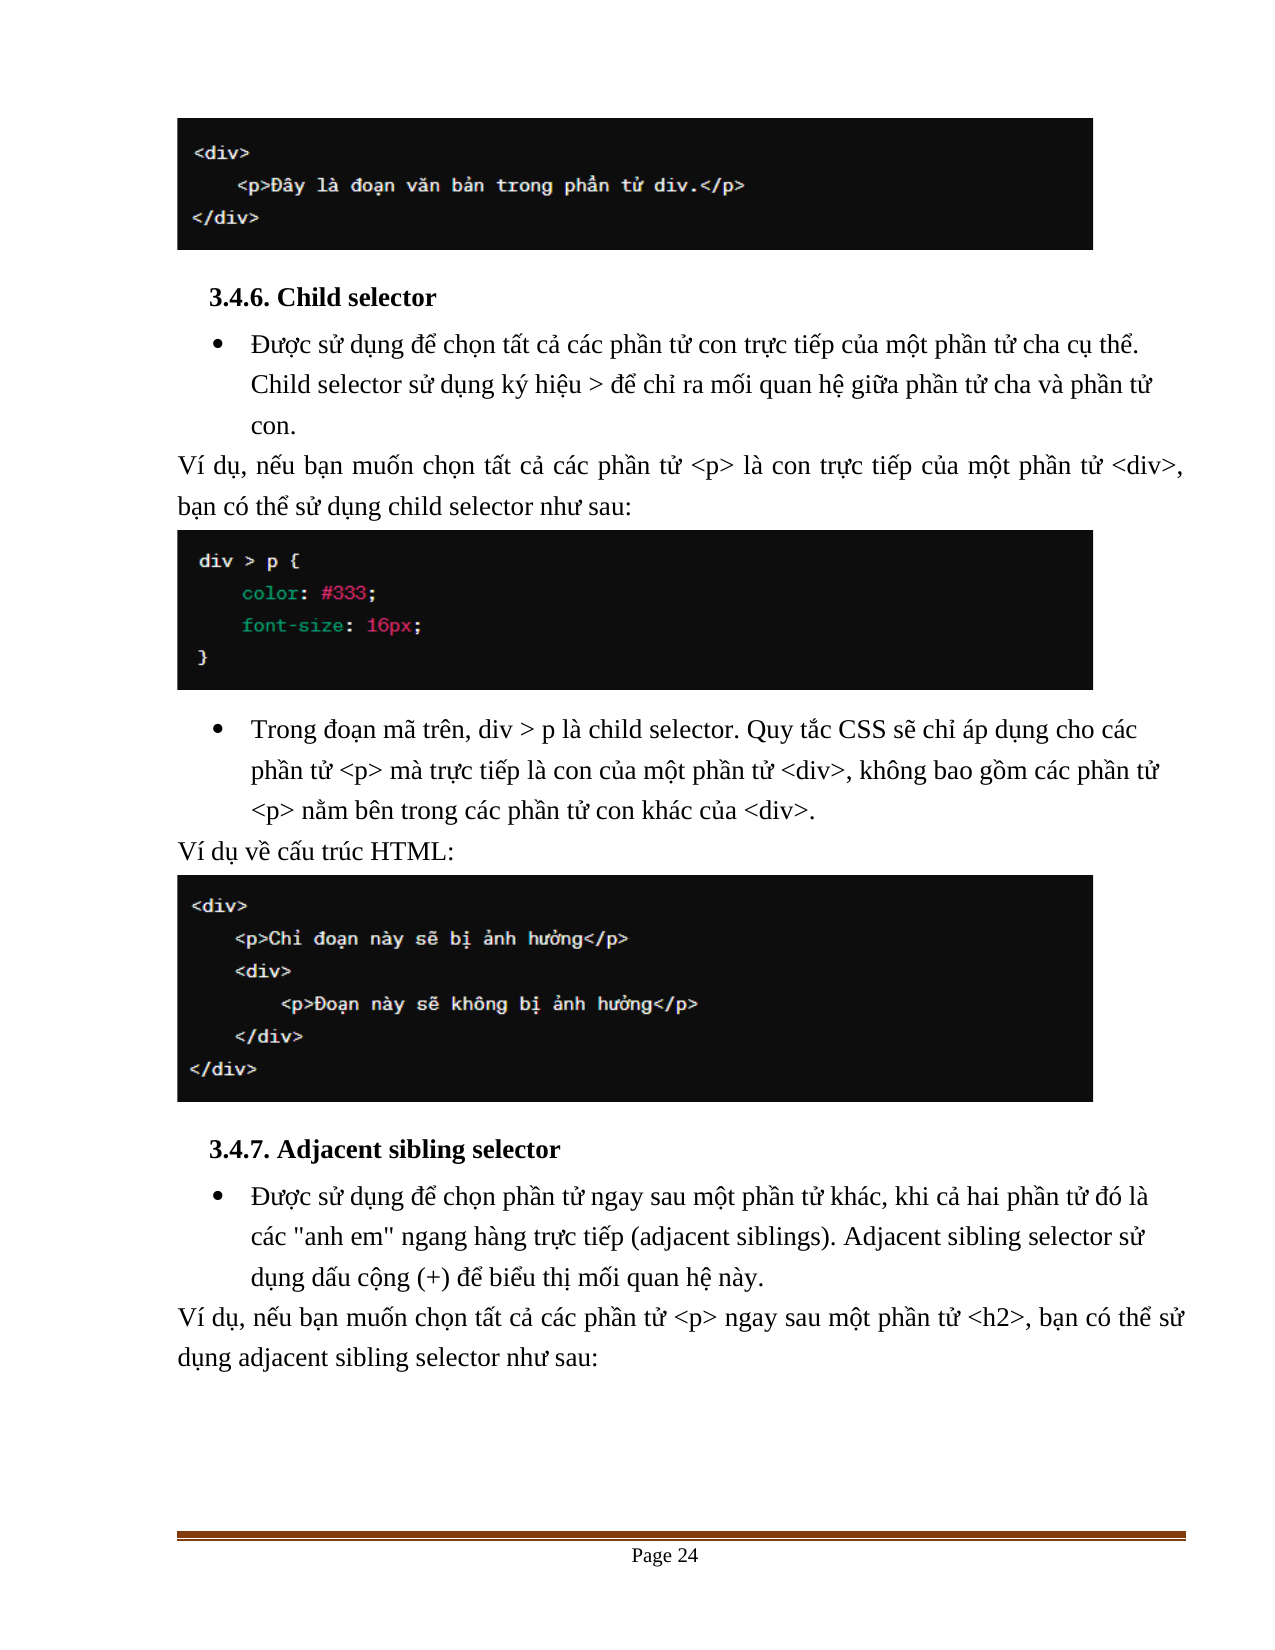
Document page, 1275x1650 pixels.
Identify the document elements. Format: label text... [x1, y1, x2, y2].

text Ví dụ, nếu bạn muốn chọn tất cả các phần tử <p> là con trực tiếp của một phần tử <div>, bạn có thể sử dụng child selector như sau: [177, 449, 1186, 521]
subtitle 3.4.6. Child selector [209, 281, 1186, 312]
picture [177, 118, 1094, 250]
text Ví dụ, nếu bạn muốn chọn tất cả các phần tử <p> ngay sau một phần tử <h2>, bạn có thể sử dụng adjacent sibling selector như sau: [177, 1301, 1186, 1373]
picture [177, 530, 1094, 690]
picture [177, 875, 1094, 1102]
list Trong đoạn mã trên, div > p là child selector. Quy tắc CSS sẽ chỉ áp dụng cho các phần tử <p> mà trực tiếp là con của một phần tử <div>, không bao gồm các phần tử <p> nằm bên trong các phần tử con khác của <div>. [213, 713, 1186, 826]
text Ví dụ về cấu trúc HTML: [177, 835, 1186, 866]
subtitle 3.4.7. Adjacent sibling selector [209, 1133, 1186, 1164]
list Được sử dụng để chọn phần tử ngay sau một phần tử khác, khi cả hai phần tử đó là các "anh em" ngang hàng trực tiếp (adjacent siblings). Adjacent sibling selector sử dụng dấu cộng (+) để biểu thị mối quan hệ này. [213, 1180, 1186, 1292]
list Được sử dụng để chọn tất cả các phần tử con trực tiếp của một phần tử cha cụ thể. Child selector sử dụng ký hiệu > để chỉ ra mối quan hệ giữa phần tử cha và phần tử con. [213, 328, 1186, 440]
